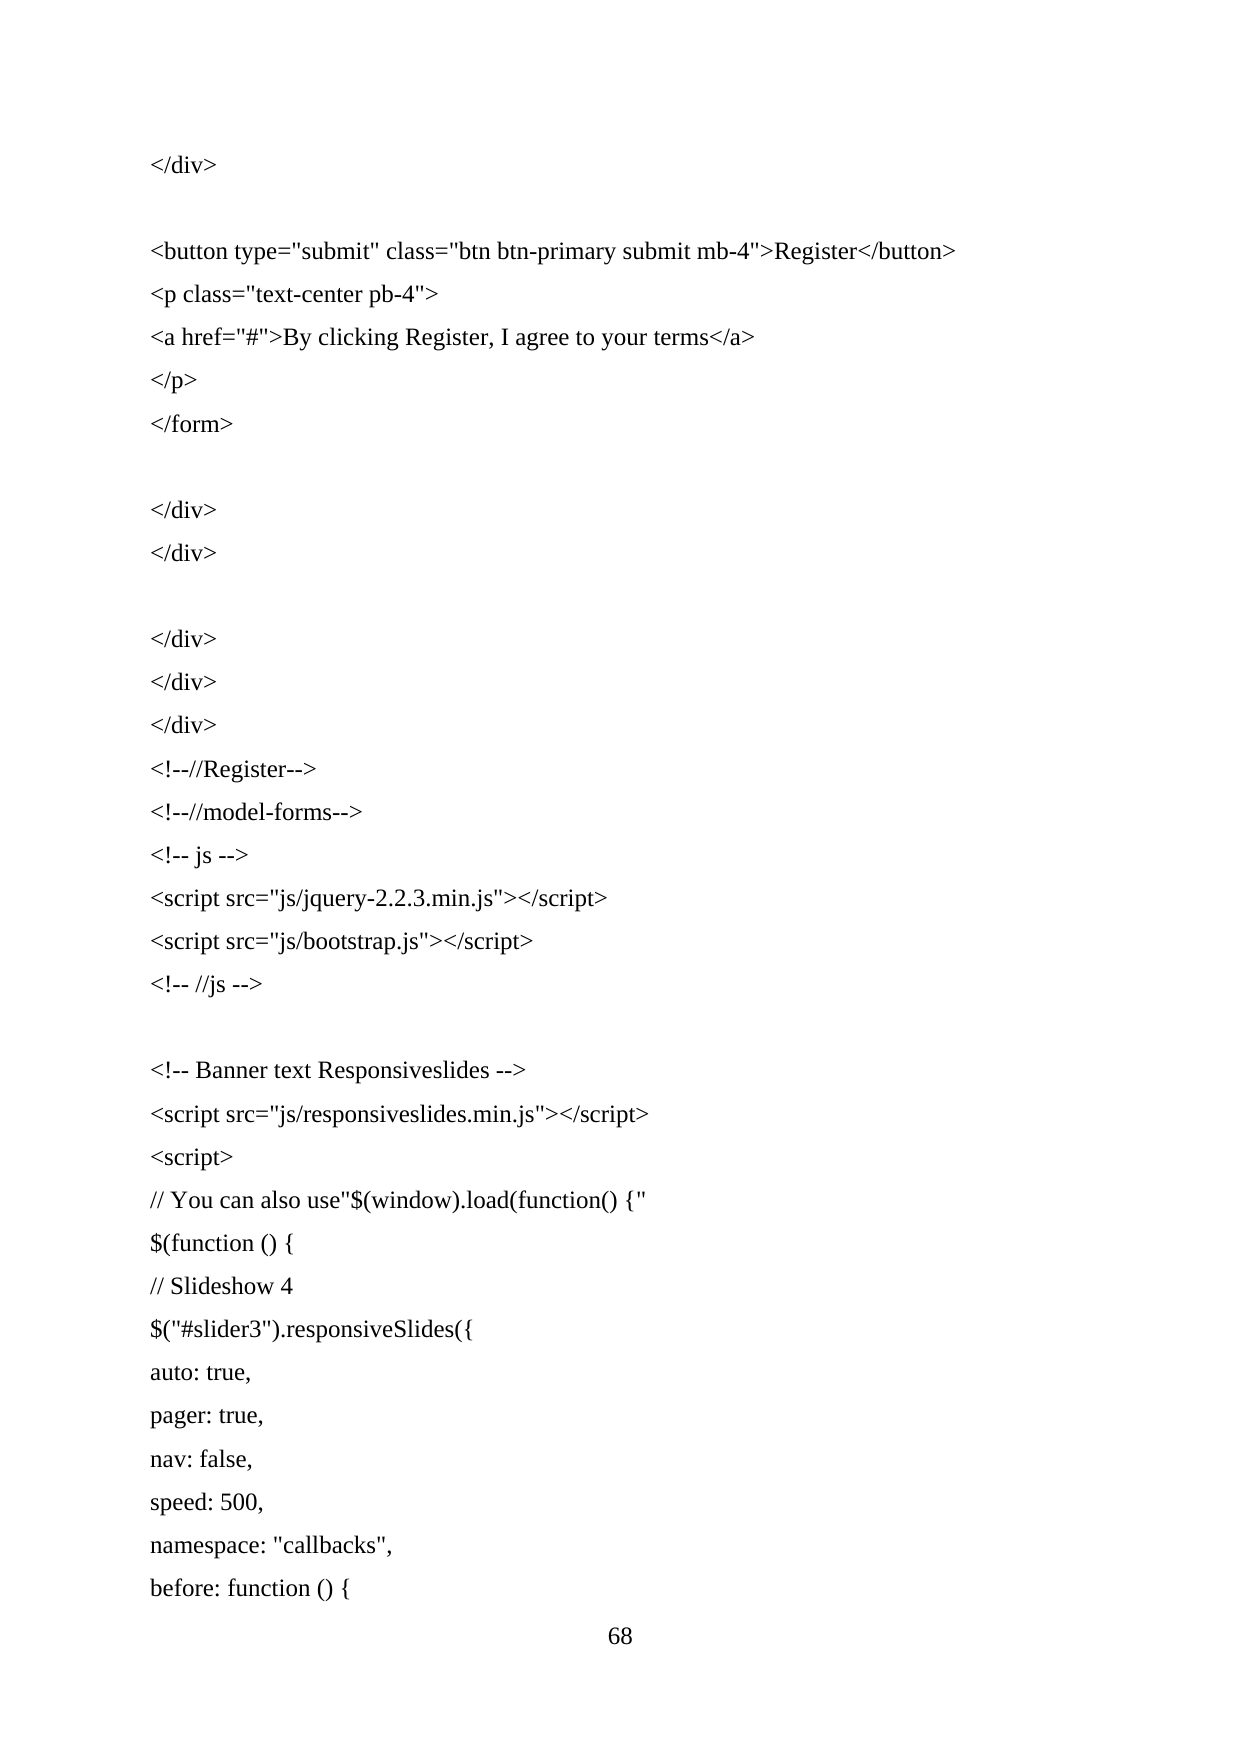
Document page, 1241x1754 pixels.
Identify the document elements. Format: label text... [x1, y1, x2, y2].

text speed: 500, [150, 1487, 1090, 1516]
text </div> [150, 667, 1090, 696]
text $("#slider3").responsiveSlides({ [150, 1314, 1090, 1343]
text </div> [150, 538, 1090, 567]
text // Slideshow 4 [150, 1271, 1090, 1300]
text <!--//model-forms--> [150, 797, 1090, 826]
text <a href="#">By clicking Register, I agree to your terms</a> [150, 322, 1090, 351]
text namespace: "callbacks", [150, 1530, 1090, 1559]
text </p> [150, 366, 1090, 394]
text <script src="js/responsiveslides.min.js"></script> [150, 1099, 1090, 1127]
text <!--//Register--> [150, 754, 1090, 782]
text // You can also use"$(window).load(function() {" [150, 1185, 1090, 1214]
text auto: true, [150, 1357, 1090, 1386]
text pager: true, [150, 1401, 1090, 1429]
text <script src="js/bootstrap.js"></script> [150, 926, 1090, 955]
text <button type="submit" class="btn btn-primary submit mb-4">Register</button> [150, 236, 1090, 265]
text nav: false, [150, 1444, 1090, 1472]
text </div> [150, 624, 1090, 653]
text </div> [150, 150, 1090, 179]
text <script> [150, 1142, 1090, 1171]
text <script src="js/jquery-2.2.3.min.js"></script> [150, 883, 1090, 912]
text before: function () { [150, 1573, 1090, 1602]
text </div> [150, 711, 1090, 739]
text <p class="text-center pb-4"> [150, 279, 1090, 308]
text </form> [150, 409, 1090, 437]
text $(function () { [150, 1228, 1090, 1257]
text </div> [150, 495, 1090, 524]
text <!-- js --> [150, 840, 1090, 869]
text <!-- Banner text Responsiveslides --> [150, 1056, 1090, 1084]
text <!-- //js --> [150, 969, 1090, 998]
